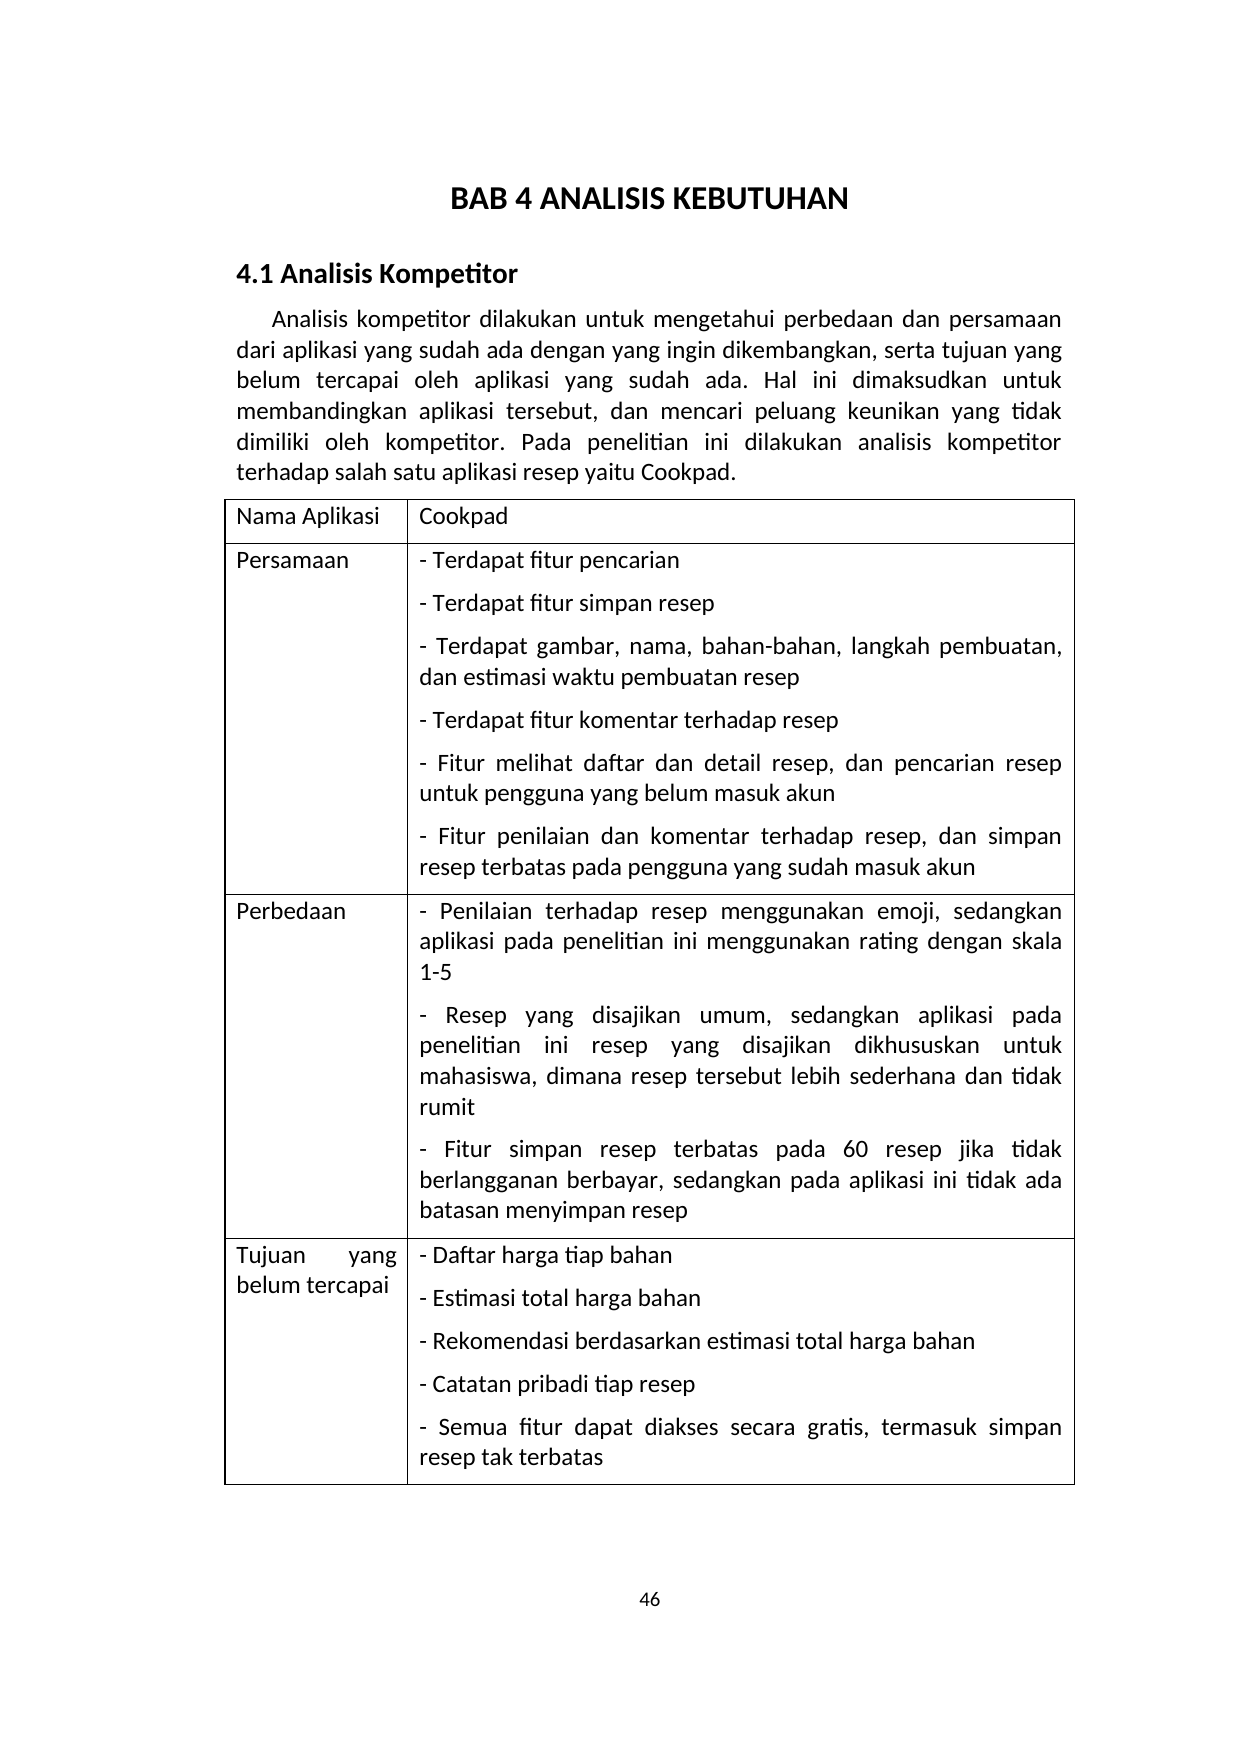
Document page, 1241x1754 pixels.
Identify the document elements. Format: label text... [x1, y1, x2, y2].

table_cell Persamaan [226, 544, 407, 894]
text Analisis kompetitor dilakukan untuk mengetahui perbedaan dan persamaan dari aplikasi yang sudah ada dengan yang ingin dikembangkan, serta tujuan yang belum tercapai oleh aplikasi yang sudah ada. Hal ini dimaksudkan untuk membandingkan aplikasi tersebut, dan mencari peluang keunikan yang tidak dimiliki oleh kompetitor. Pada penelitian ini dilakukan analisis kompetitor terhadap salah satu aplikasi resep yaitu Cookpad. [236, 303, 1063, 487]
table_header Nama Aplikasi [226, 500, 407, 543]
table_cell Perbedaan [226, 895, 407, 1238]
table_cell Tujuan yang belum tercapai [226, 1239, 407, 1484]
subtitle Analisis Kompetitor [236, 255, 1063, 291]
table_header Cookpad [408, 500, 1074, 543]
table_cell - Terdapat fitur pencarian - Terdapat fitur simpan resep - Terdapat gambar, nama, bahan-bahan, langkah pembuatan, dan estimasi waktu pembuatan resep - Terdapat fitur komentar terhadap resep - Fitur melihat daftar dan detail resep, dan pencarian resep untuk pengguna yang belum masuk akun - Fitur penilaian dan komentar terhadap resep, dan simpan resep terbatas pada pengguna yang sudah masuk akun [408, 544, 1074, 894]
table_cell - Penilaian terhadap resep menggunakan emoji, sedangkan aplikasi pada penelitian ini menggunakan rating dengan skala 1-5 - Resep yang disajikan umum, sedangkan aplikasi pada penelitian ini resep yang disajikan dikhususkan untuk mahasiswa, dimana resep tersebut lebih sederhana dan tidak rumit - Fitur simpan resep terbatas pada 60 resep jika tidak berlangganan berbayar, sedangkan pada aplikasi ini tidak ada batasan menyimpan resep [408, 895, 1074, 1238]
table_cell - Daftar harga tiap bahan - Estimasi total harga bahan - Rekomendasi berdasarkan estimasi total harga bahan - Catatan pribadi tiap resep - Semua fitur dapat diakses secara gratis, termasuk simpan resep tak terbatas [408, 1239, 1074, 1484]
subtitle ANALISIS KEBUTUHAN [236, 177, 1063, 218]
